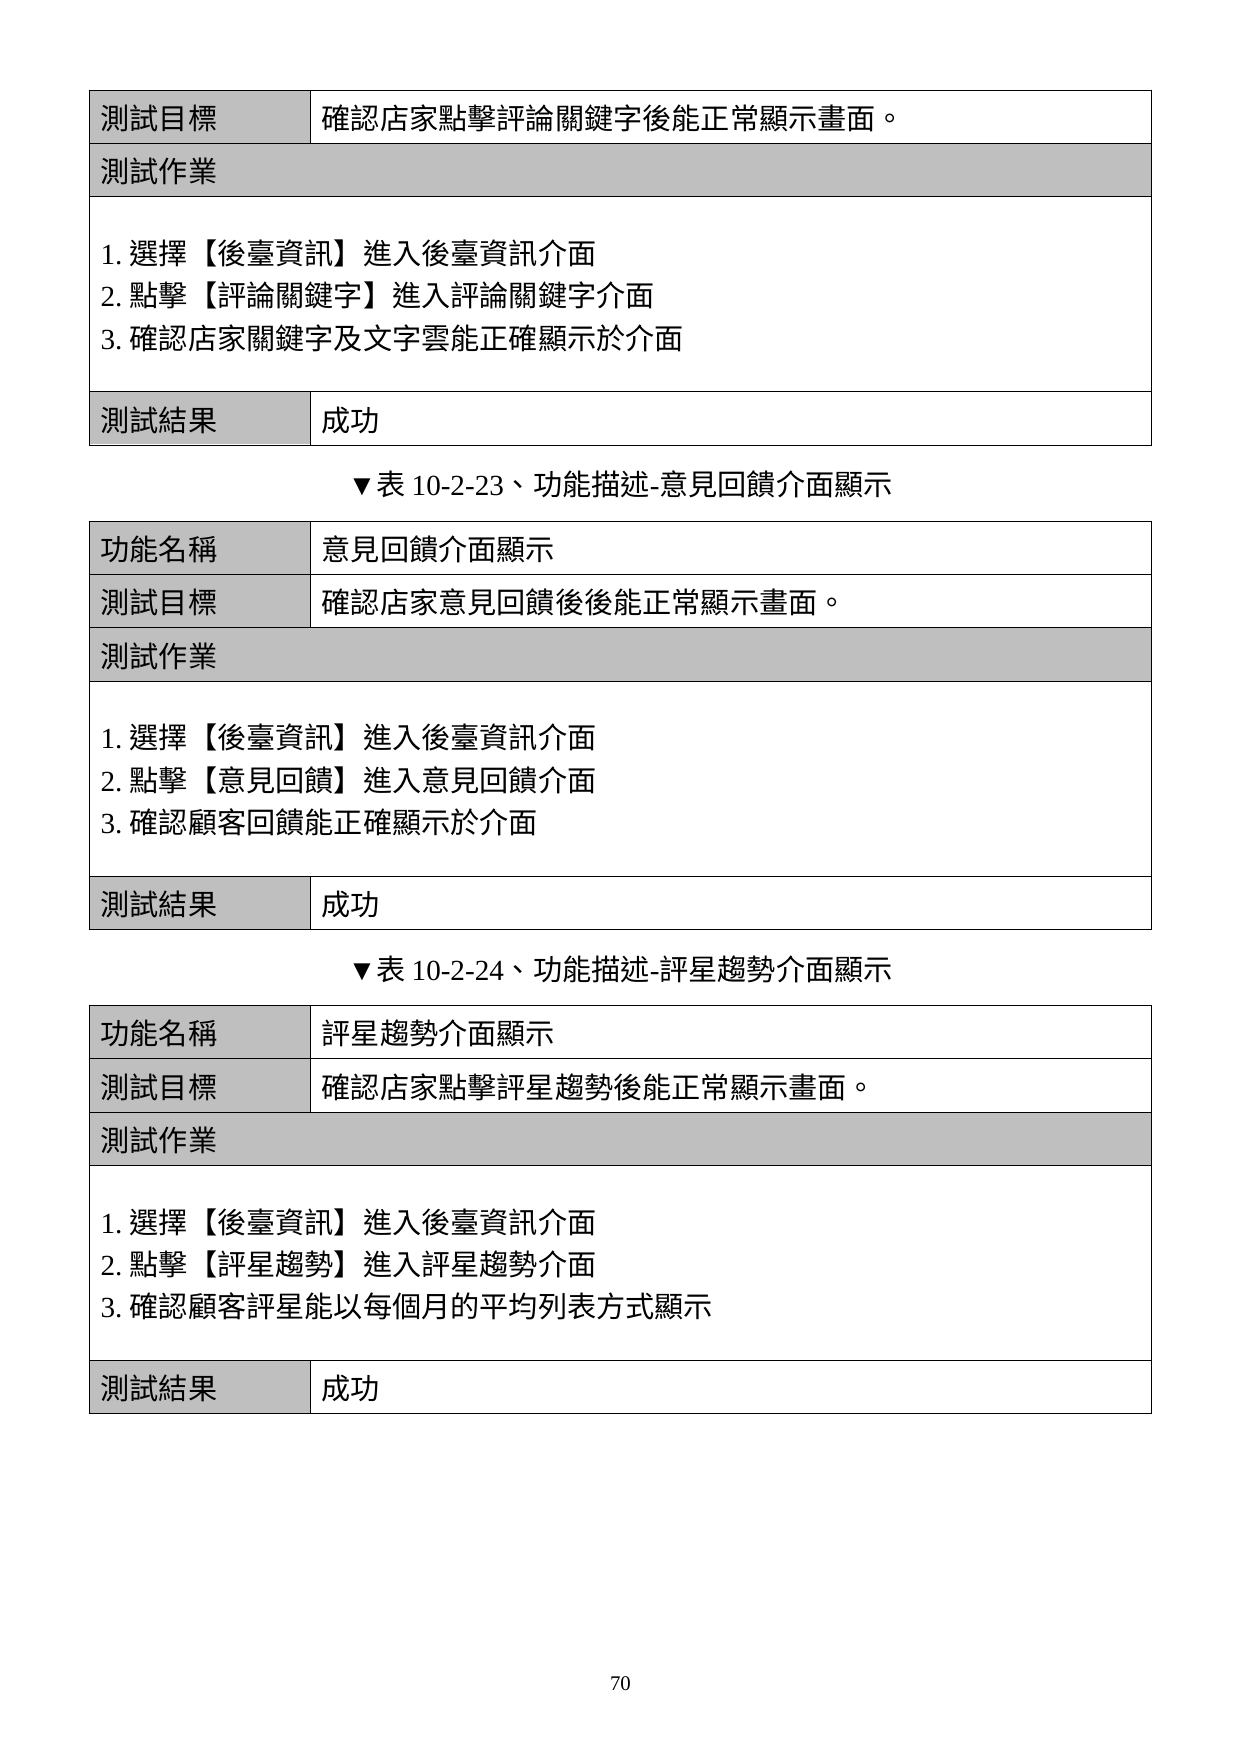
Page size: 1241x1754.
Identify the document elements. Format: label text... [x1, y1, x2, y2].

table_cell 成功 [311, 392, 1151, 444]
table_header 評星趨勢介面顯示 [311, 1006, 1151, 1058]
table_cell 測試目標 [90, 91, 310, 143]
table_cell 確認店家意見回饋後後能正常顯示畫面。 [311, 575, 1151, 627]
table_cell 測試作業 [90, 628, 1151, 681]
text ▼表10-2-24、功能描述-評星趨勢介面顯示 [88, 930, 1152, 1005]
table_cell 測試目標 [90, 575, 310, 627]
table_cell 確認店家點擊評星趨勢後能正常顯示畫面。 [311, 1059, 1151, 1112]
table_cell 1. 選擇【後臺資訊】進入後臺資訊介面 2. 點擊【評論關鍵字】進入評論關鍵字介面 3. 確認店家關鍵字及文字雲能正確顯示於介面 [90, 197, 1151, 391]
table_cell 確認店家點擊評論關鍵字後能正常顯示畫面。 [311, 91, 1151, 143]
table_cell 1. 選擇【後臺資訊】進入後臺資訊介面 2. 點擊【評星趨勢】進入評星趨勢介面 3. 確認顧客評星能以每個月的平均列表方式顯示 [90, 1166, 1151, 1360]
table_cell 測試作業 [90, 1113, 1151, 1165]
table_cell 成功 [311, 877, 1151, 929]
table_header 功能名稱 [90, 1006, 310, 1058]
text ▼表10-2-23、功能描述-意見回饋介面顯示 [88, 446, 1152, 521]
table_cell 測試結果 [90, 877, 310, 929]
table_header 意見回饋介面顯示 [311, 522, 1151, 574]
table_cell 成功 [311, 1361, 1151, 1413]
table_cell 測試結果 [90, 1361, 310, 1413]
table_cell 1. 選擇【後臺資訊】進入後臺資訊介面 2. 點擊【意見回饋】進入意見回饋介面 3. 確認顧客回饋能正確顯示於介面 [90, 682, 1151, 876]
table_cell 測試結果 [90, 392, 310, 444]
table_cell 測試目標 [90, 1059, 310, 1112]
table_header 功能名稱 [90, 522, 310, 574]
table_cell 測試作業 [90, 144, 1151, 196]
